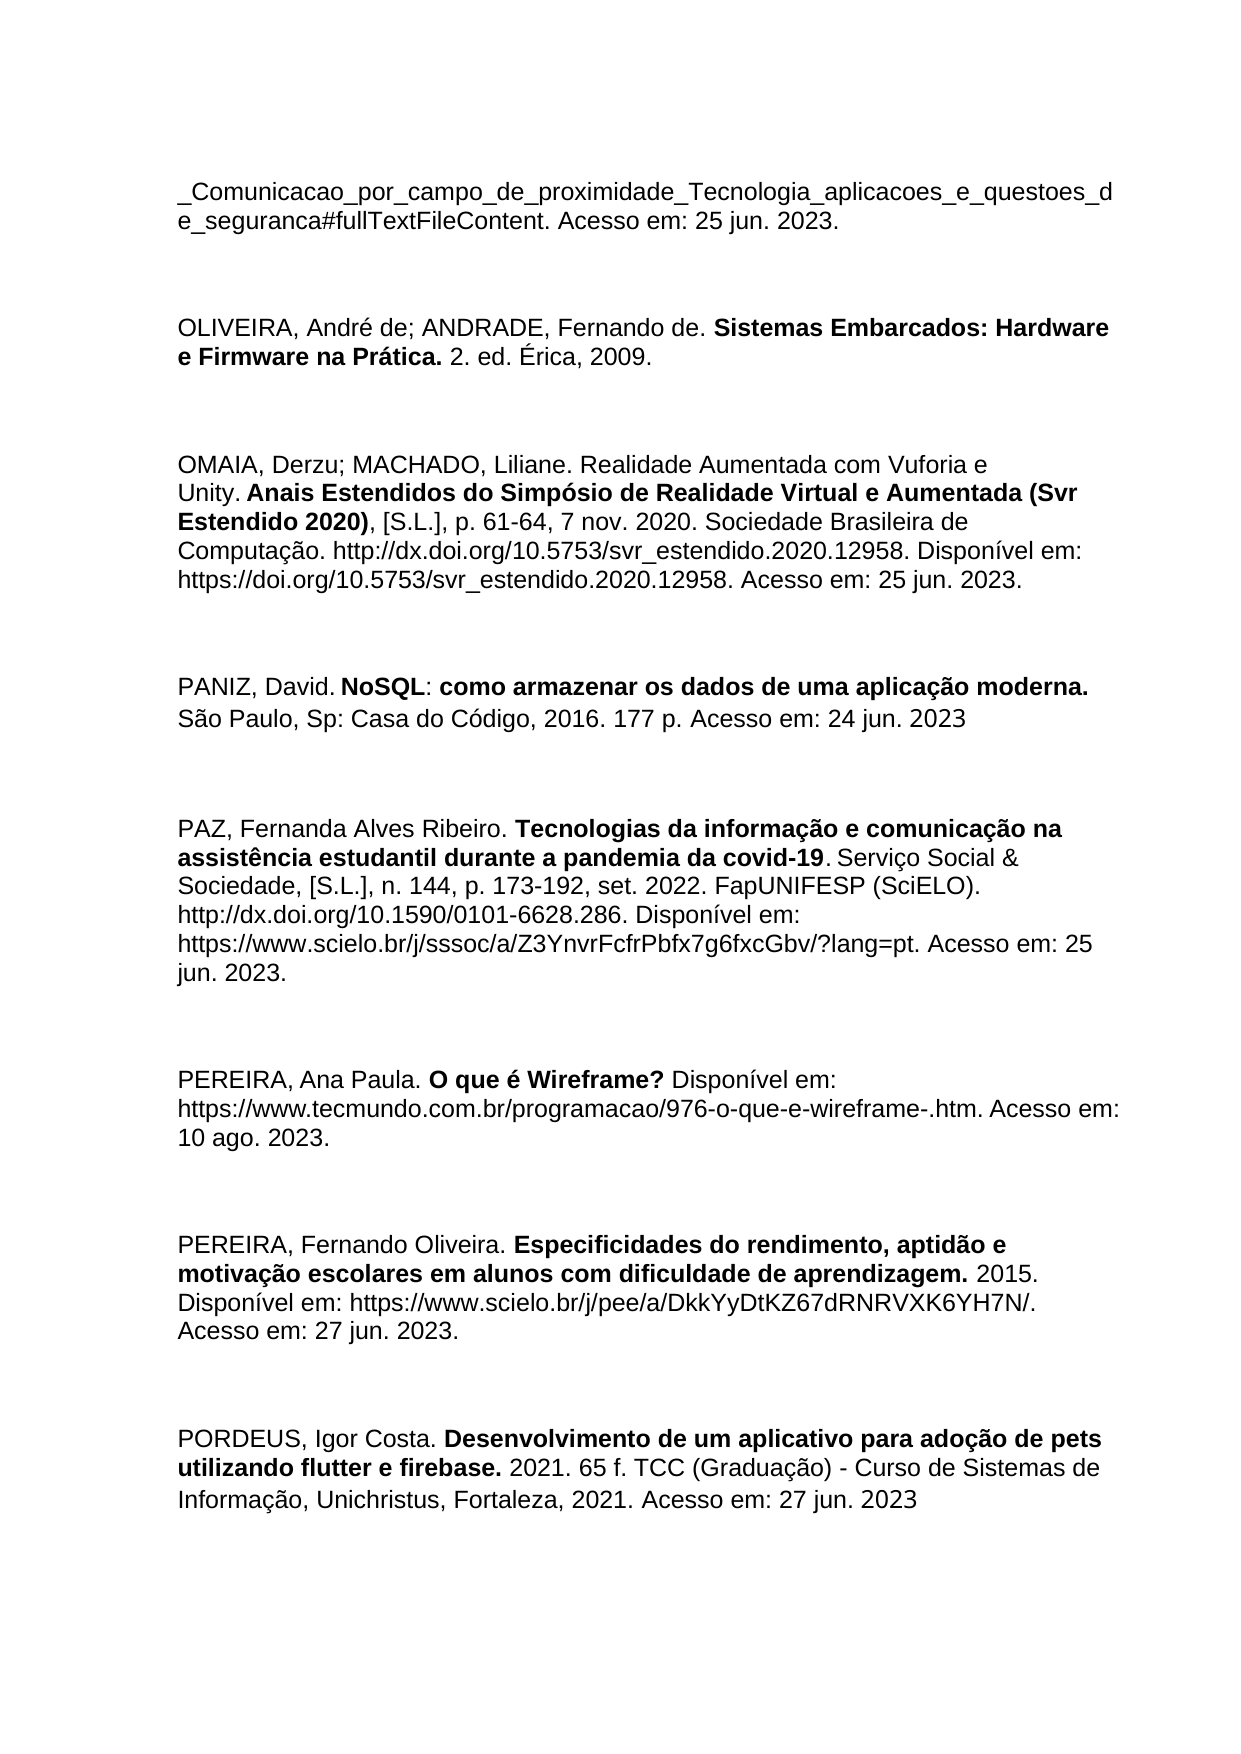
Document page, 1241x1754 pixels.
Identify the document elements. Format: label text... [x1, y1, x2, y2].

text PEREIRA, Ana Paula. O que é Wireframe? Disponível em: https://www.tecmundo.com.br/programacao/976-o-que-e-wireframe-.htm. Acesso em: 10 ago. 2023. [177, 1065, 1122, 1151]
text PEREIRA, Fernando Oliveira. Especificidades do rendimento, aptidão e motivação escolares em alunos com dificuldade de aprendizagem. 2015. Disponível em: https://www.scielo.br/j/pee/a/DkkYyDtKZ67dRNRVXK6YH7N/. Acesso em: 27 jun. 2023. [177, 1230, 1122, 1345]
text OLIVEIRA, André de; ANDRADE, Fernando de. Sistemas Embarcados: Hardware e Firmware na Prática. 2. ed. Érica, 2009. [177, 313, 1122, 371]
text PANIZ, David. NoSQL: como armazenar os dados de uma aplicação moderna. São Paulo, Sp: Casa do Código, 2016. 177 p. Acesso em: 24 jun. 2023 [177, 672, 1122, 735]
text PORDEUS, Igor Costa. Desenvolvimento de um aplicativo para adoção de pets utilizando flutter e firebase. 2021. 65 f. TCC (Graduação) - Curso de Sistemas de Informação, Unichristus, Fortaleza, 2021. Acesso em: 27 jun. 2023 [177, 1424, 1122, 1515]
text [177, 177, 1122, 235]
text OMAIA, Derzu; MACHADO, Liliane. Realidade Aumentada com Vuforia e Unity. Anais Estendidos do Simpósio de Realidade Virtual e Aumentada (Svr Estendido 2020), [S.L.], p. 61-64, 7 nov. 2020. Sociedade Brasileira de Computação. http://dx.doi.org/10.5753/svr_estendido.2020.12958. Disponível em: https://doi.org/10.5753/svr_estendido.2020.12958. Acesso em: 25 jun. 2023. [177, 450, 1122, 593]
text PAZ, Fernanda Alves Ribeiro. Tecnologias da informação e comunicação na assistência estudantil durante a pandemia da covid-19. Serviço Social & Sociedade, [S.L.], n. 144, p. 173-192, set. 2022. FapUNIFESP (SciELO). http://dx.doi.org/10.1590/0101-6628.286. Disponível em: https://www.scielo.br/j/sssoc/a/Z3YnvrFcfrPbfx7g6fxcGbv/?lang=pt. Acesso em: 25 jun. 2023. [177, 814, 1122, 986]
